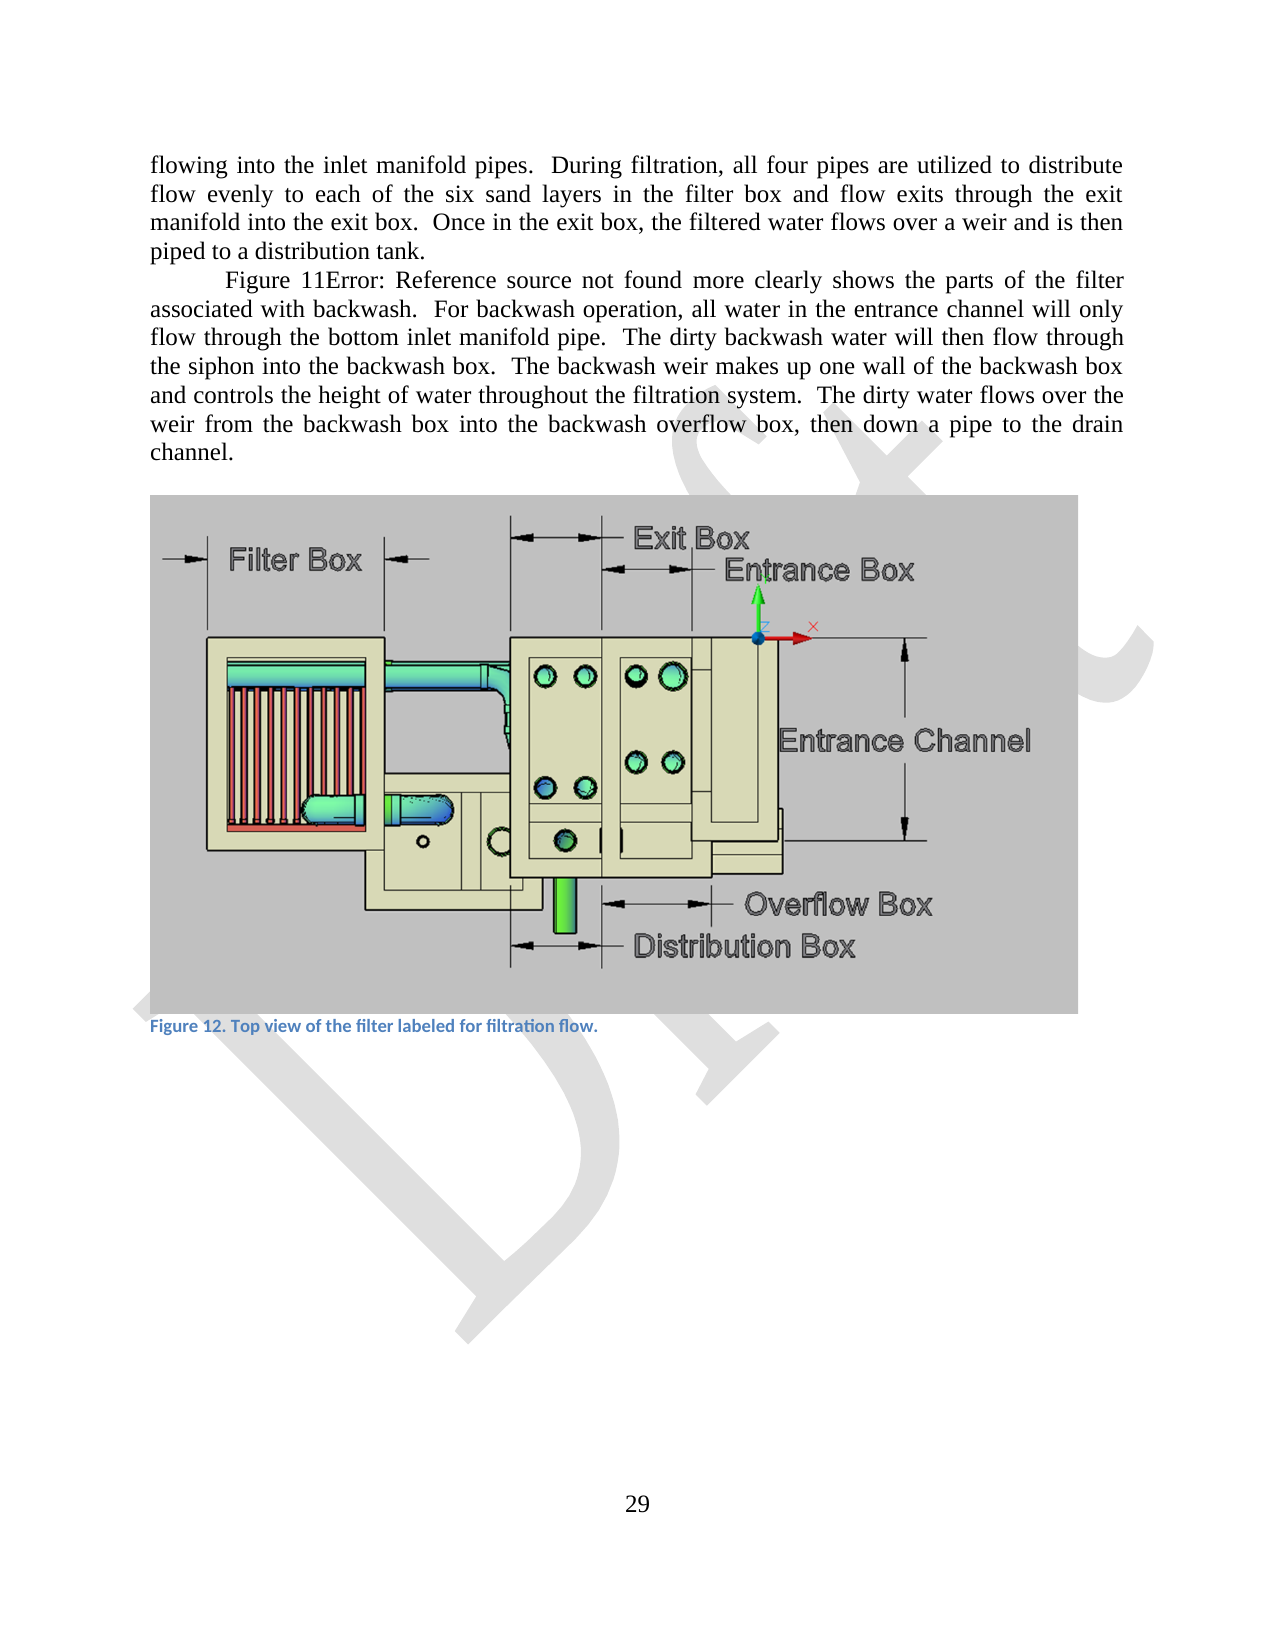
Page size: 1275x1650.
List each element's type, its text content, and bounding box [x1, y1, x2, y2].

picture [150, 495, 1079, 1014]
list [150, 150, 1125, 265]
